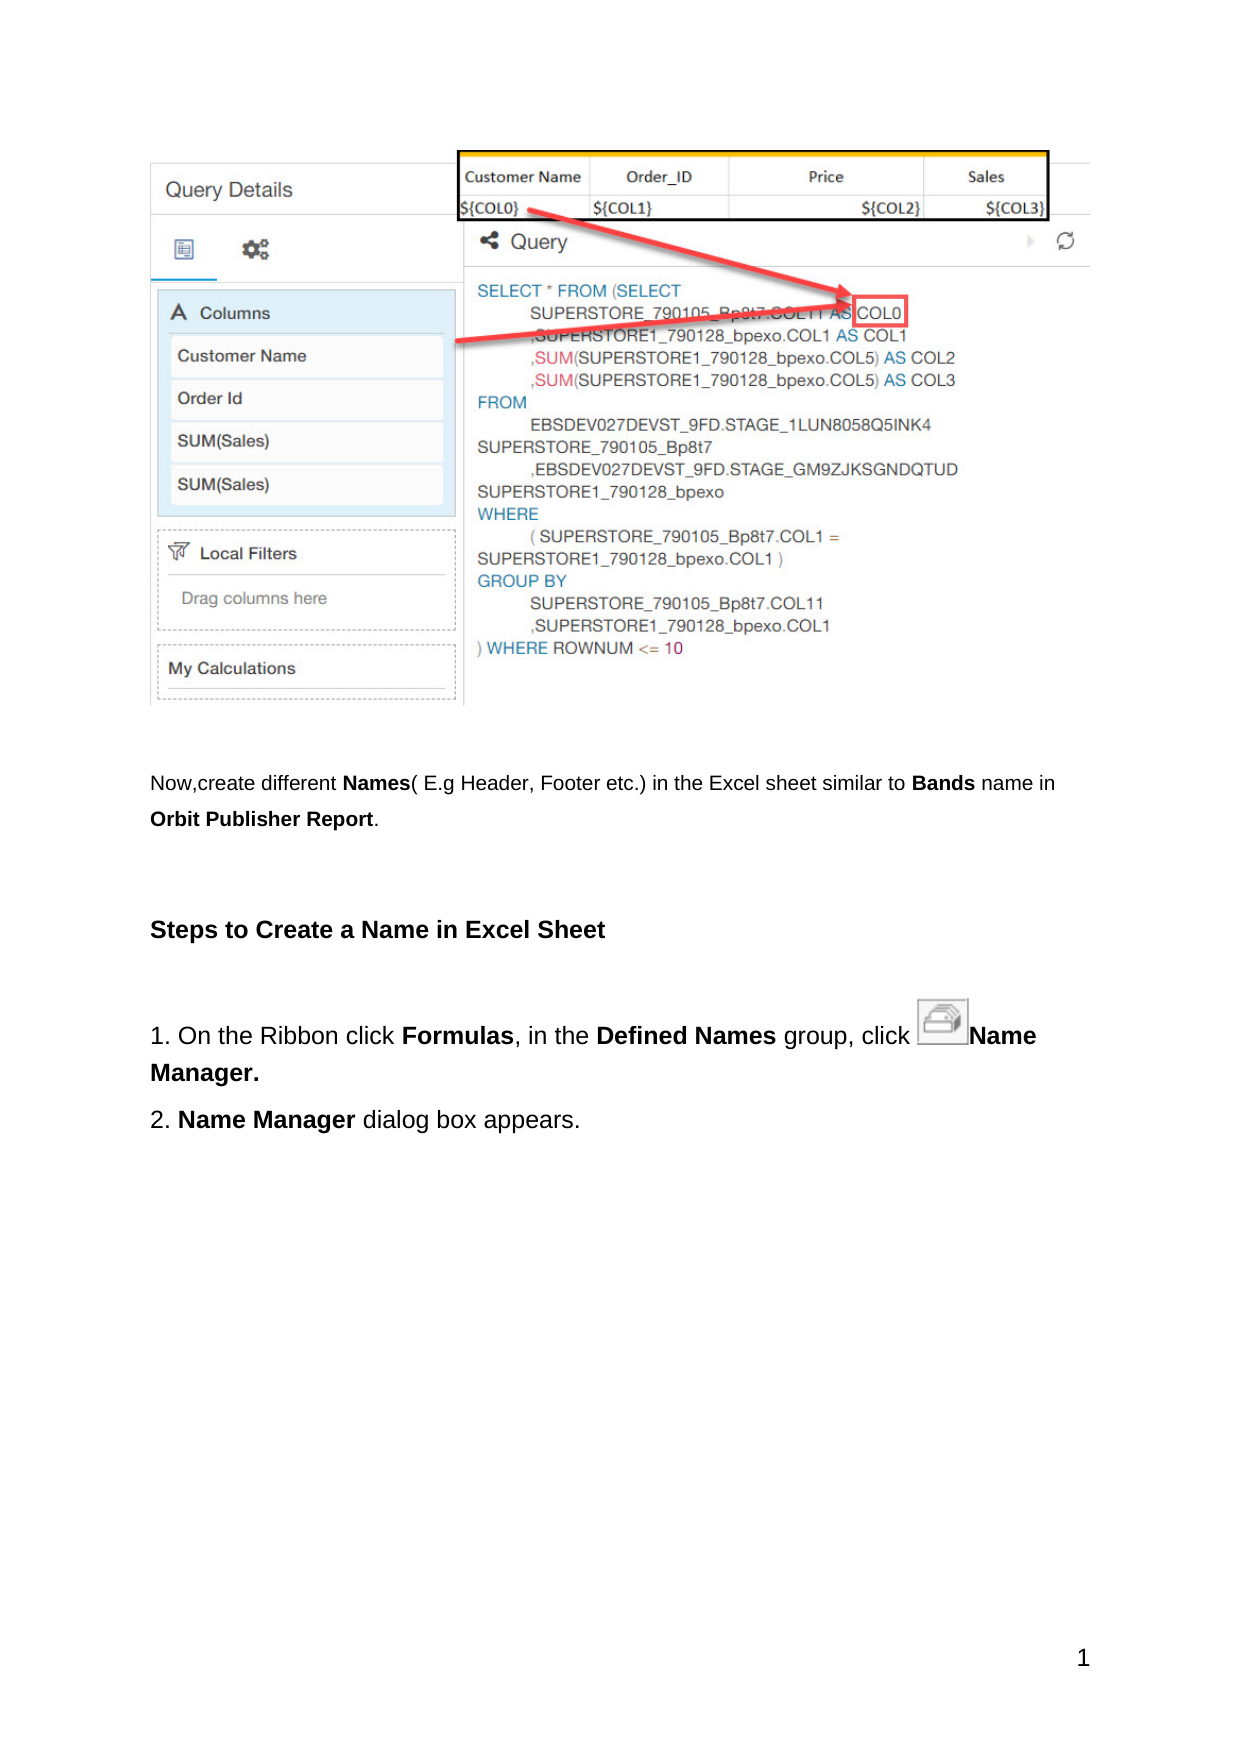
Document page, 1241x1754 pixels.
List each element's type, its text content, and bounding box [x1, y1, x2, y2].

text 2. Name Manager dialog box appears. [150, 1105, 1090, 1133]
picture [150, 150, 1091, 706]
picture [917, 998, 969, 1045]
text 1. On the Ribbon click Formulas, in the Defined Names group, click Name Manager. [150, 999, 1090, 1087]
text Now,create different Names( E.g Header, Footer etc.) in the Excel sheet similar to Bands name in Orbit Publisher Report. Steps to Create a Name in Excel Sheet [150, 771, 1090, 981]
